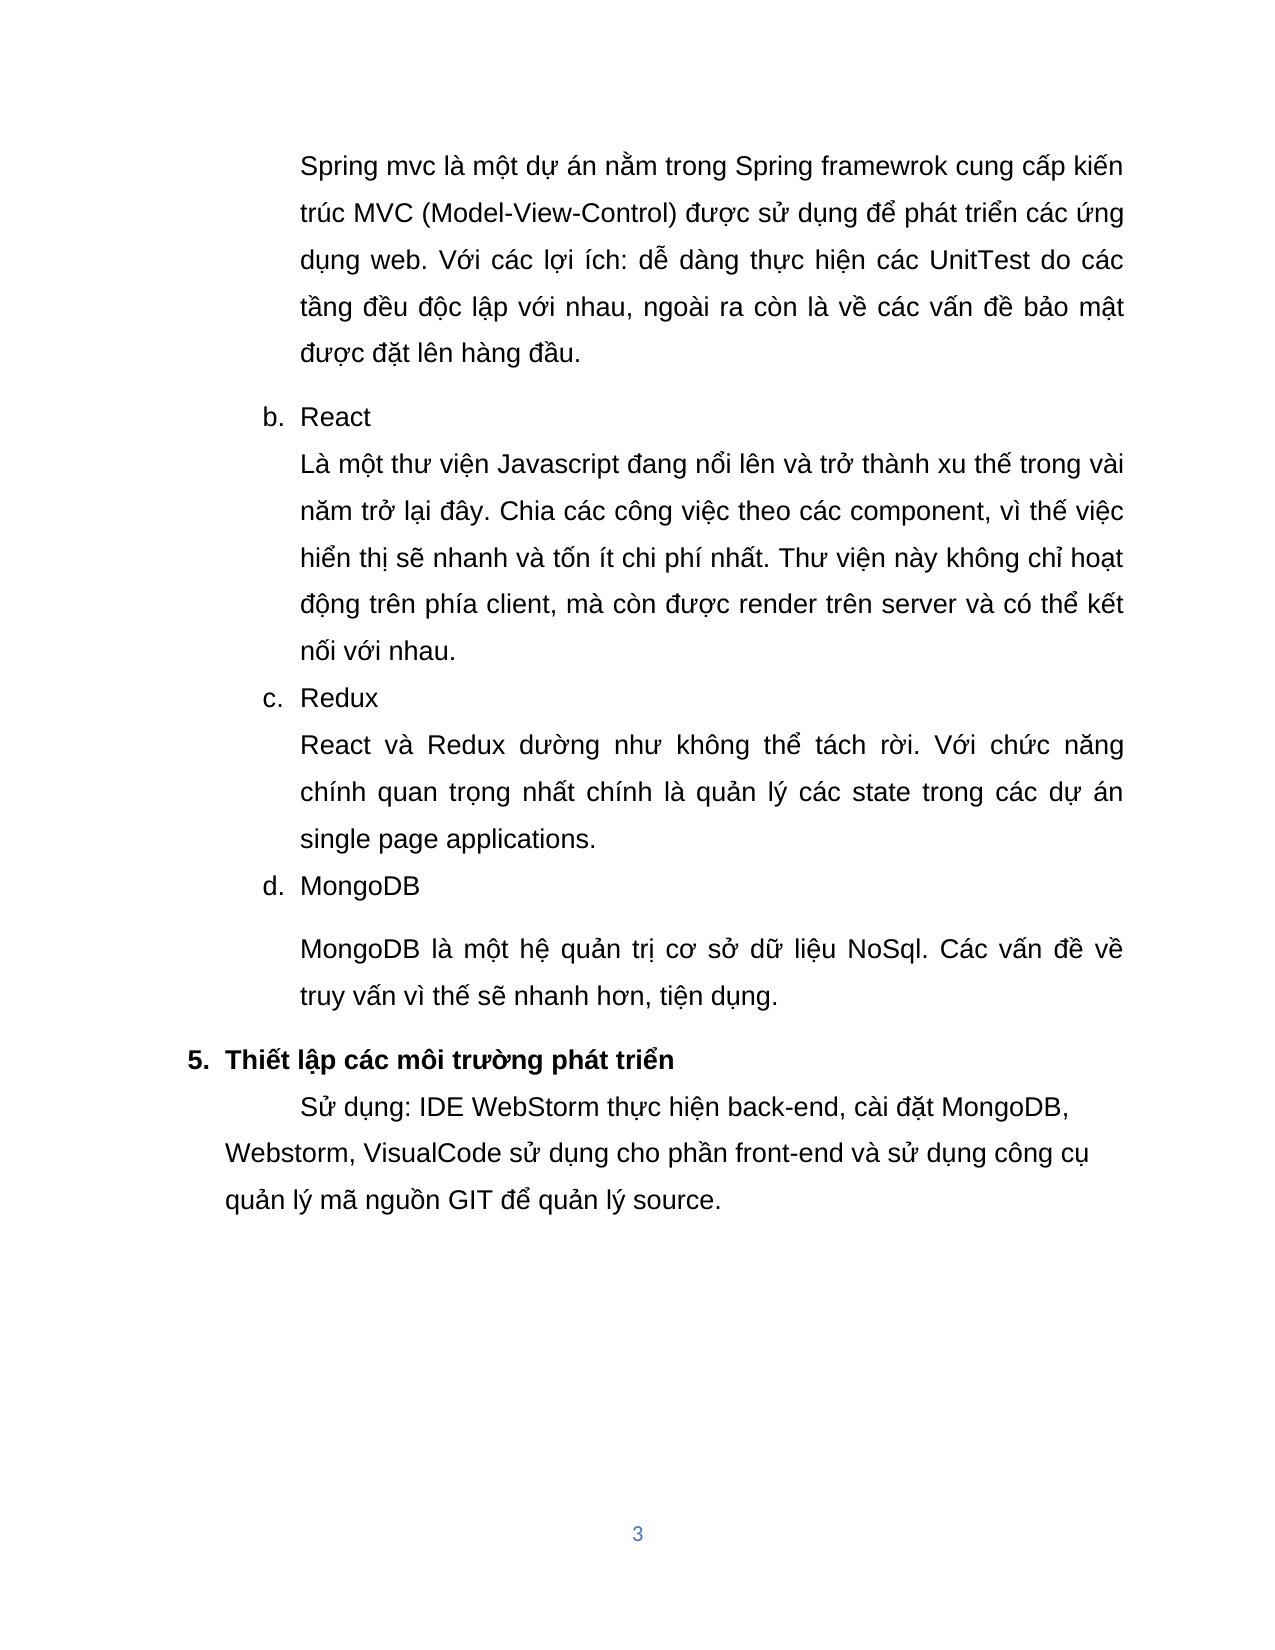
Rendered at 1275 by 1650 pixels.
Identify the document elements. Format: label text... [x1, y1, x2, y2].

text Spring mvc là một dự án nằm trong Spring framewrok cung cấp kiến trúc MVC (Model-View-Control) được sử dụng để phát triển các ứng dụng web. Với các lợi ích: dễ dàng thực hiện các UnitTest do các tầng đều độc lập với nhau, ngoài ra còn là về các vấn đề bảo mật được đặt lên hàng đầu. [300, 150, 1125, 369]
list Sử dụng: IDE WebStorm thực hiện back-end, cài đặt MongoDB, Webstorm, VisualCode sử dụng cho phần front-end và sử dụng công cụ quản lý mã nguồn GIT để quản lý source. [225, 1091, 1125, 1216]
list MongoDB [262, 870, 1125, 901]
list Redux [262, 682, 1125, 713]
text MongoDB là một hệ quản trị cơ sở dữ liệu NoSql. Các vấn đề về truy vấn vì thế sẽ nhanh hơn, tiện dụng. [300, 933, 1125, 1011]
list React và Redux dường như không thể tách rời. Với chức năng chính quan trọng nhất chính là quản lý các state trong các dự án single page applications. [300, 729, 1125, 854]
list React [262, 401, 1125, 432]
list Thiết lập các môi trường phát triển [187, 1044, 1125, 1075]
list Là một thư viện Javascript đang nổi lên và trở thành xu thế trong vài năm trở lại đây. Chia các công việc theo các component, vì thế việc hiển thị sẽ nhanh và tốn ít chi phí nhất. Thư viện này không chỉ hoạt động trên phía client, mà còn được render trên server và có thể kết nối với nhau. [300, 448, 1125, 667]
